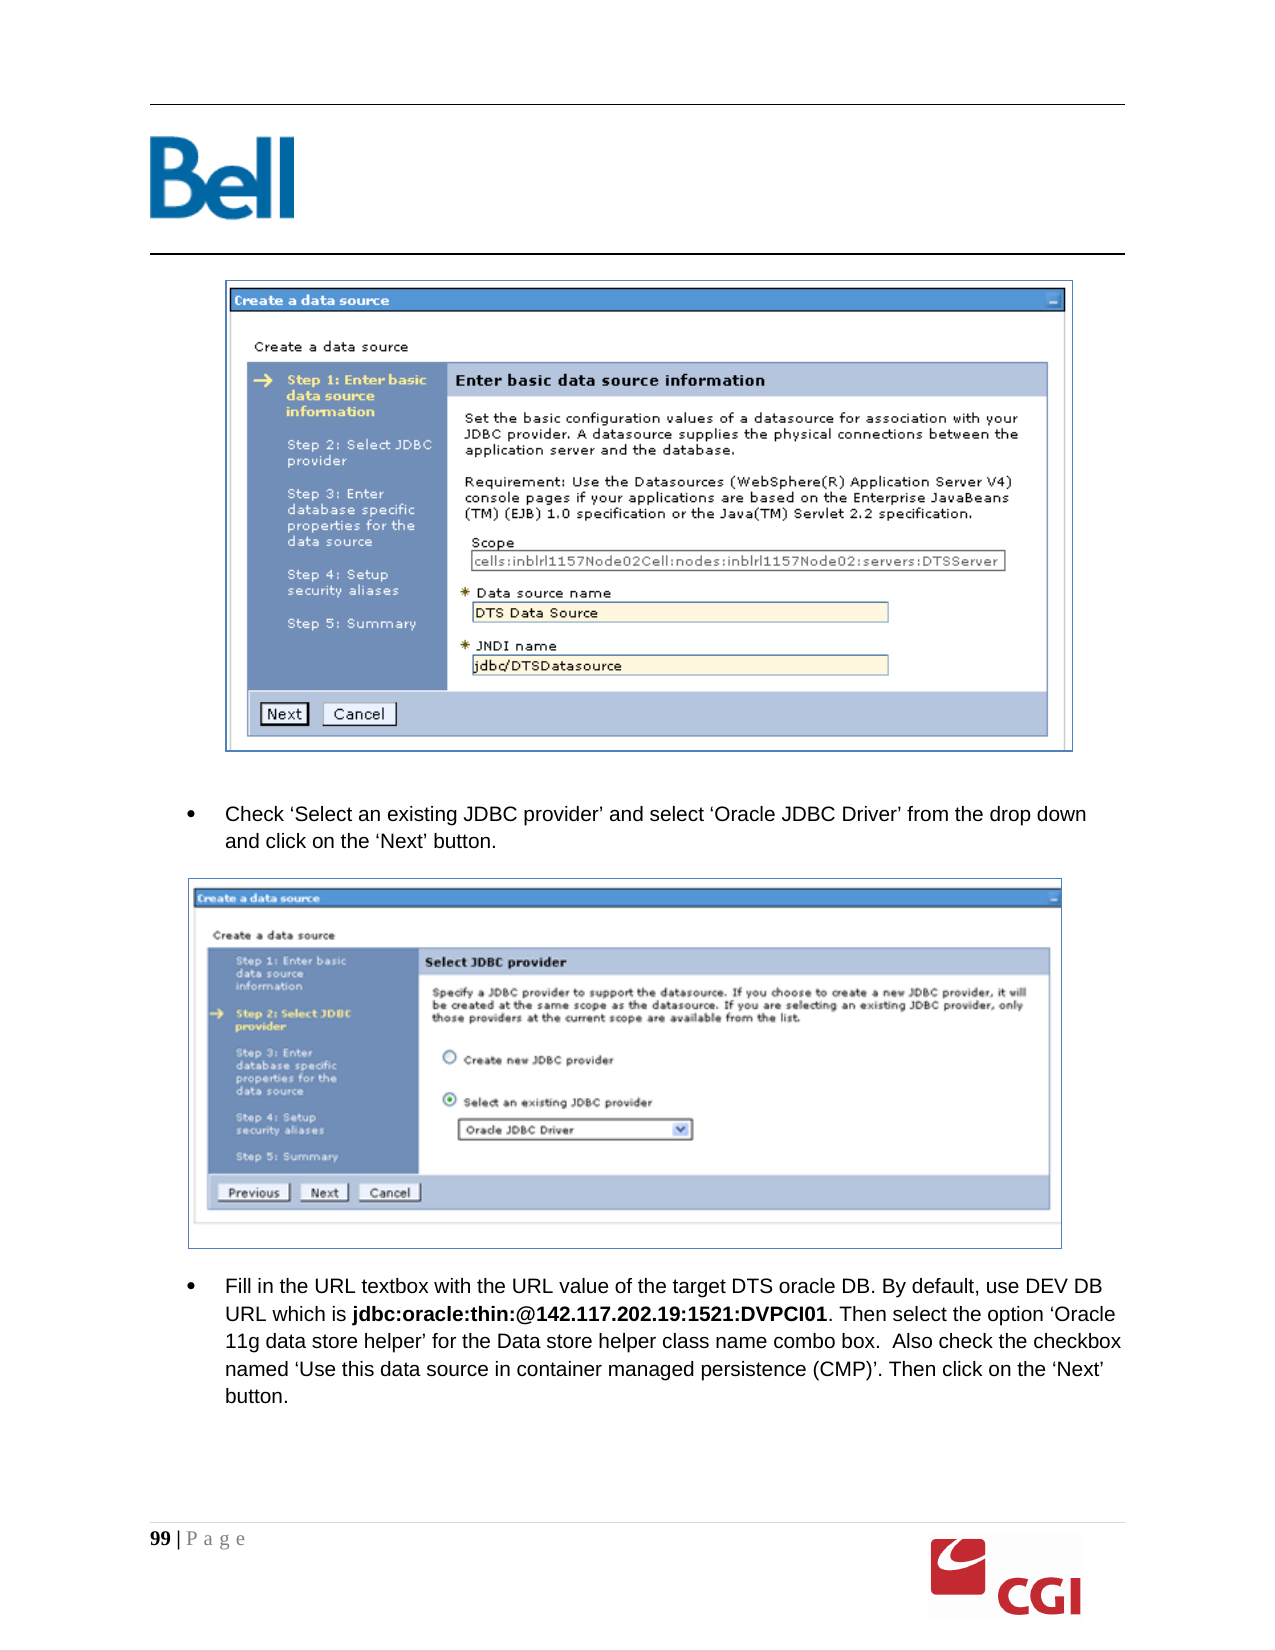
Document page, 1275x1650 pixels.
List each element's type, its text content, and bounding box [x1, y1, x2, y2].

picture [927, 1533, 1084, 1620]
picture [150, 136, 294, 222]
list Check ‘Select an existing JDBC provider’ and select ‘Oracle JDBC Driver’ from the drop down and click on the ‘Next’ button. [187, 802, 1125, 853]
picture [189, 879, 1061, 1248]
list Fill in the URL textbox with the URL value of the target DTS oracle DB. By default, use DEV DB URL which is jdbc:oracle:thin:@142.117.202.19:1521:DVPCI01. Then select the option ‘Oracle 11g data store helper’ for the Data store helper class name combo box. Also check the checkbox named ‘Use this data source in container managed persistence (CMP)’. Then click on the ‘Next’ button. [187, 1274, 1125, 1408]
picture [227, 281, 1072, 750]
